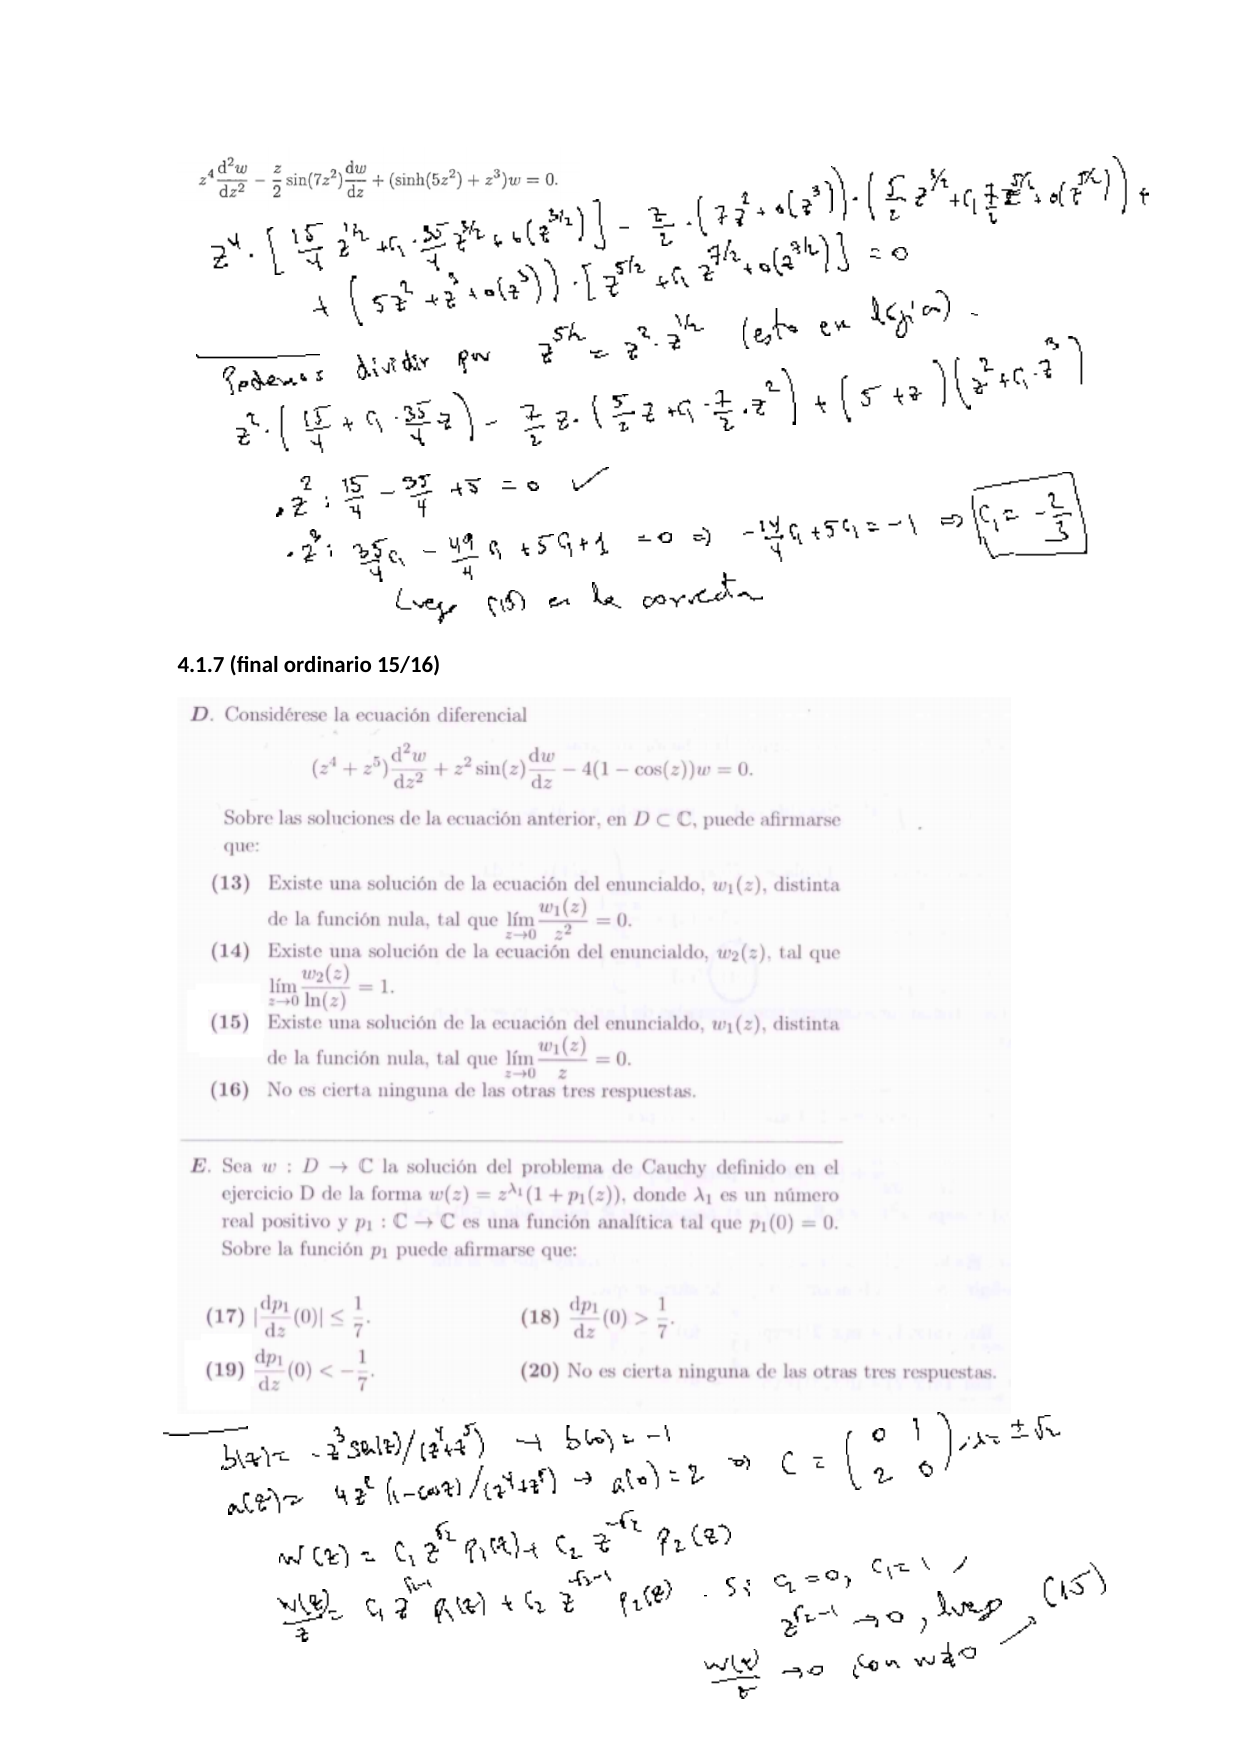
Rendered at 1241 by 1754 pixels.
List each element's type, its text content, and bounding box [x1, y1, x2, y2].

picture [643, 572, 763, 609]
picture [558, 532, 610, 557]
picture [592, 582, 623, 610]
picture [774, 1561, 1106, 1646]
picture [556, 1510, 731, 1559]
picture [743, 513, 917, 562]
picture [520, 534, 554, 556]
picture [221, 1444, 291, 1470]
picture [312, 1422, 706, 1505]
picture [704, 1649, 823, 1699]
picture [520, 394, 635, 446]
picture [395, 392, 497, 446]
picture [396, 588, 457, 624]
picture [335, 1476, 376, 1505]
picture [228, 1488, 305, 1515]
picture [488, 590, 525, 617]
picture [342, 474, 434, 519]
picture [449, 533, 501, 580]
picture [223, 366, 323, 395]
picture [572, 467, 609, 491]
picture [502, 481, 539, 491]
picture [549, 597, 570, 608]
picture [163, 1426, 248, 1436]
picture [870, 247, 908, 262]
picture [872, 1556, 930, 1581]
picture [815, 357, 971, 424]
text 4.1.7 (final ordinario 15/16) [177, 651, 1063, 678]
picture [277, 1589, 343, 1642]
picture [853, 1642, 976, 1679]
picture [642, 390, 747, 431]
picture [236, 405, 384, 453]
picture [196, 354, 320, 360]
picture [941, 472, 1089, 559]
picture [782, 1451, 826, 1476]
picture [177, 697, 1011, 1477]
picture [846, 1428, 893, 1490]
picture [752, 368, 796, 425]
picture [728, 1455, 750, 1470]
picture [637, 532, 672, 543]
picture [211, 227, 286, 275]
picture [177, 147, 1041, 380]
picture [276, 476, 329, 517]
picture [423, 550, 436, 554]
picture [743, 308, 798, 349]
picture [952, 1555, 967, 1573]
picture [1050, 156, 1149, 216]
picture [395, 1521, 538, 1568]
picture [353, 538, 405, 582]
picture [451, 478, 481, 496]
picture [279, 1544, 377, 1568]
picture [287, 529, 332, 563]
picture [726, 1577, 750, 1598]
picture [871, 290, 950, 338]
picture [692, 527, 712, 546]
picture [959, 1432, 1000, 1452]
picture [820, 320, 852, 336]
picture [1010, 1415, 1062, 1440]
picture [972, 336, 1084, 394]
picture [366, 1569, 672, 1625]
